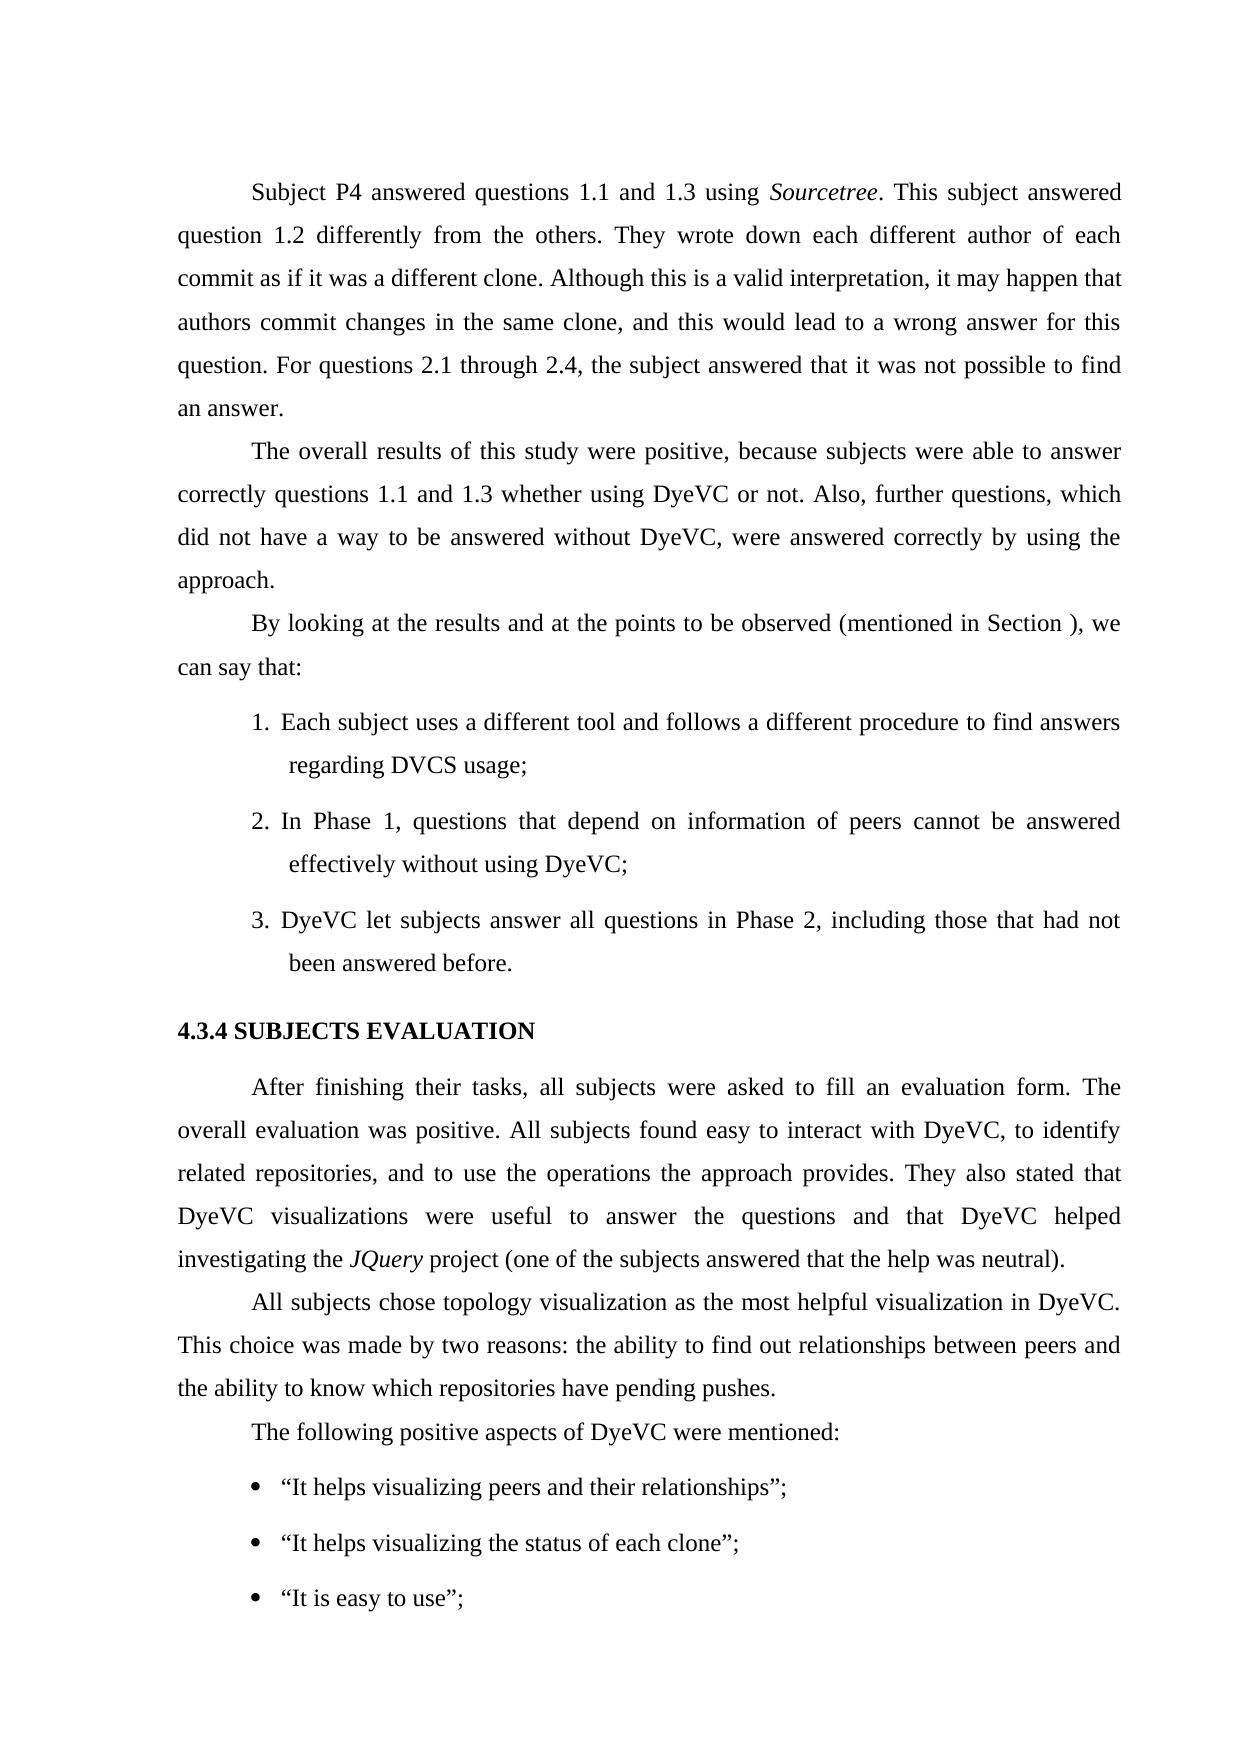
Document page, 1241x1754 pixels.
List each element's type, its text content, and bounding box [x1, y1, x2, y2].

text Subject P4 answered questions 1.1 and 1.3 using Sourcetree. This subject answered question 1.2 differently from the others. They wrote down each different author of each commit as if it was a different clone. Although this is a valid interpretation, it may happen that authors commit changes in the same clone, and this would lead to a wrong answer for this question. For questions 2.1 through 2.4, the subject answered that it was not possible to find an answer. [177, 177, 1122, 422]
list Each subject uses a different tool and follows a different procedure to find answers regarding DVCS usage; [251, 707, 1122, 779]
list “It is easy to use”; [251, 1583, 1122, 1612]
list “It helps visualizing the status of each clone”; [251, 1528, 1122, 1557]
text After finishing their tasks, all subjects were asked to fill an evaluation form. The overall evaluation was positive. All subjects found easy to interact with DyeVC, to identify related repositories, and to use the operations the approach provides. They also stated that DyeVC visualizations were useful to answer the questions and that DyeVC helped investigating the JQuery project (one of the subjects answered that the help was neutral). [177, 1072, 1122, 1273]
text The overall results of this study were positive, because subjects were able to answer correctly questions 1.1 and 1.3 whether using DyeVC or not. Also, further questions, which did not have a way to be answered without DyeVC, were answered correctly by using the approach. [177, 436, 1122, 594]
text All subjects chose topology visualization as the most helpful visualization in DyeVC. This choice was made by two reasons: the ability to find out relationships between peers and the ability to know which repositories have pending pushes. [177, 1287, 1122, 1402]
text By looking at the results and at the points to be observed (mentioned in Section 4.3.1), we can say that: [177, 608, 1122, 680]
list “It helps visualizing peers and their relationships”; [251, 1472, 1122, 1501]
list In Phase 1, questions that depend on information of peers cannot be answered effectively without using DyeVC; [251, 806, 1122, 878]
subtitle Subjects evaluation [177, 1016, 1122, 1045]
list DyeVC let subjects answer all questions in Phase 2, including those that had not been answered before. [251, 905, 1122, 977]
text The following positive aspects of DyeVC were mentioned: [177, 1417, 1122, 1445]
